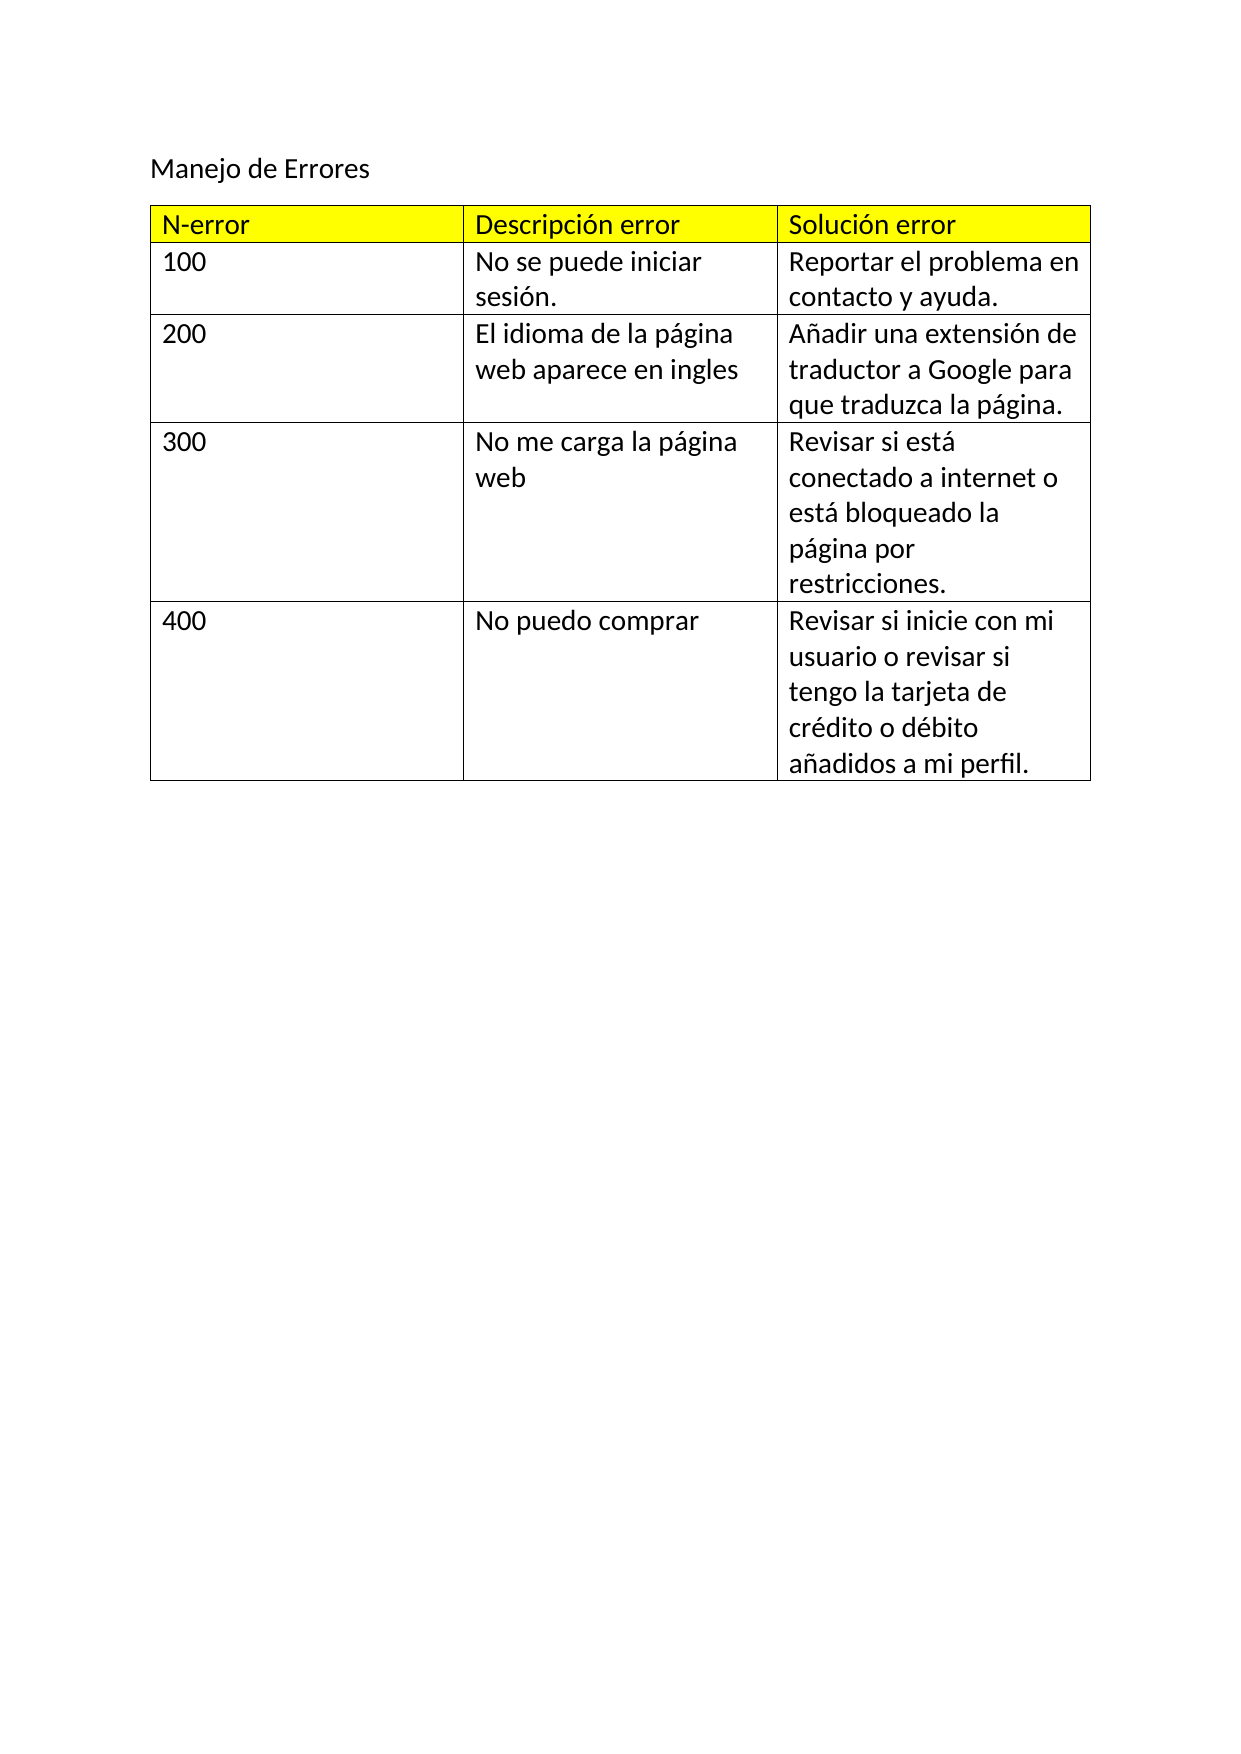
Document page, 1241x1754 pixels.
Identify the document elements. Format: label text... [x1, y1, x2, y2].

table_cell 200 [151, 315, 463, 422]
table_cell 400 [151, 602, 463, 780]
table_cell 300 [151, 423, 463, 601]
table_cell Revisar si inicie con mi usuario o revisar si tengo la tarjeta de crédito o débito añadidos a mi perfil. [778, 602, 1090, 780]
table_header Descripción error [464, 206, 777, 242]
table_cell Añadir una extensión de traductor a Google para que traduzca la página. [778, 315, 1090, 422]
table_cell Reportar el problema en contacto y ayuda. [778, 243, 1090, 314]
table_cell No puedo comprar [464, 602, 777, 780]
table_cell El idioma de la página web aparece en ingles [464, 315, 777, 422]
table_cell Revisar si está conectado a internet o está bloqueado la página por restricciones. [778, 423, 1090, 601]
table_cell No me carga la página web [464, 423, 777, 601]
table_header Solución error [778, 206, 1090, 242]
text Manejo de Errores [150, 150, 1090, 186]
table_cell 100 [151, 243, 463, 314]
table_header N-error [151, 206, 463, 242]
table_cell No se puede iniciar sesión. [464, 243, 777, 314]
